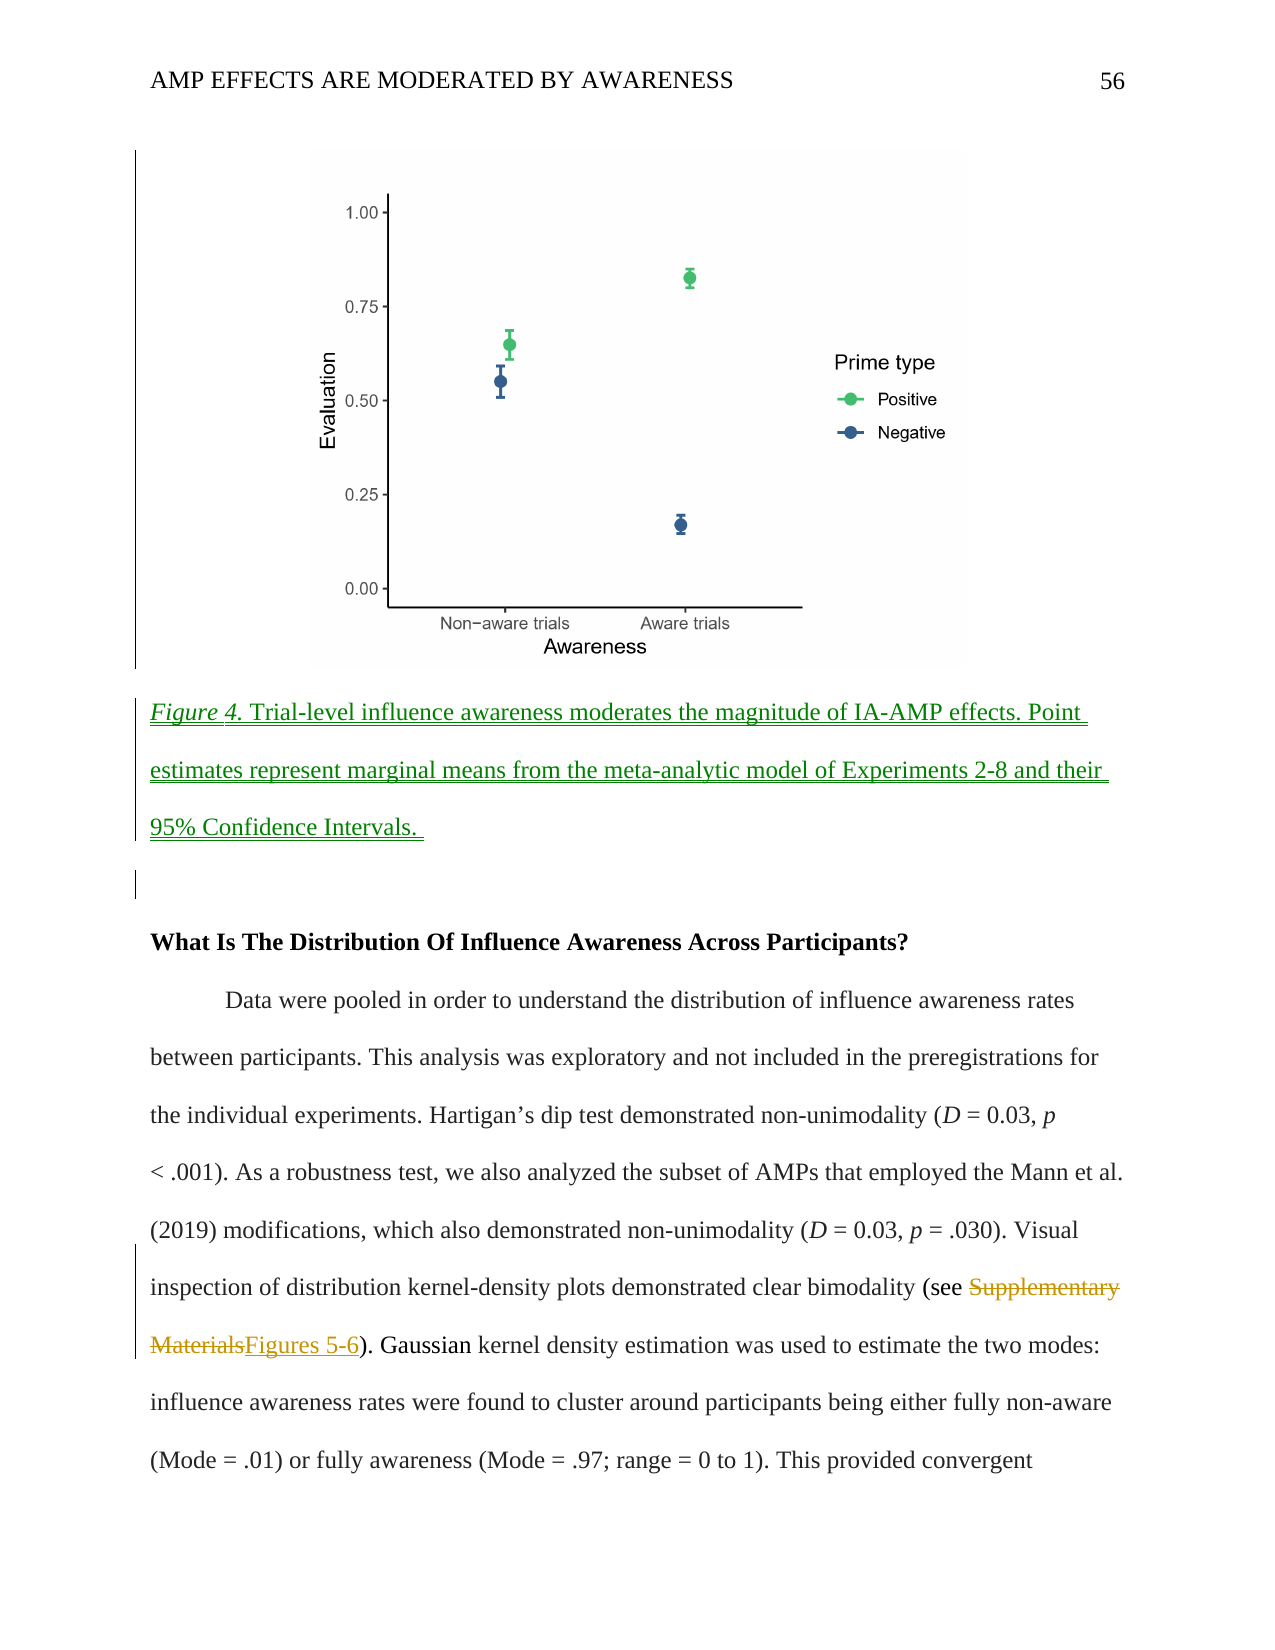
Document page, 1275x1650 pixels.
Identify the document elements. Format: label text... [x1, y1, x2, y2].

subtitle What Is The Distribution Of Influence Awareness Across Participants? [150, 927, 1125, 956]
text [150, 985, 1125, 1474]
picture [309, 150, 967, 669]
